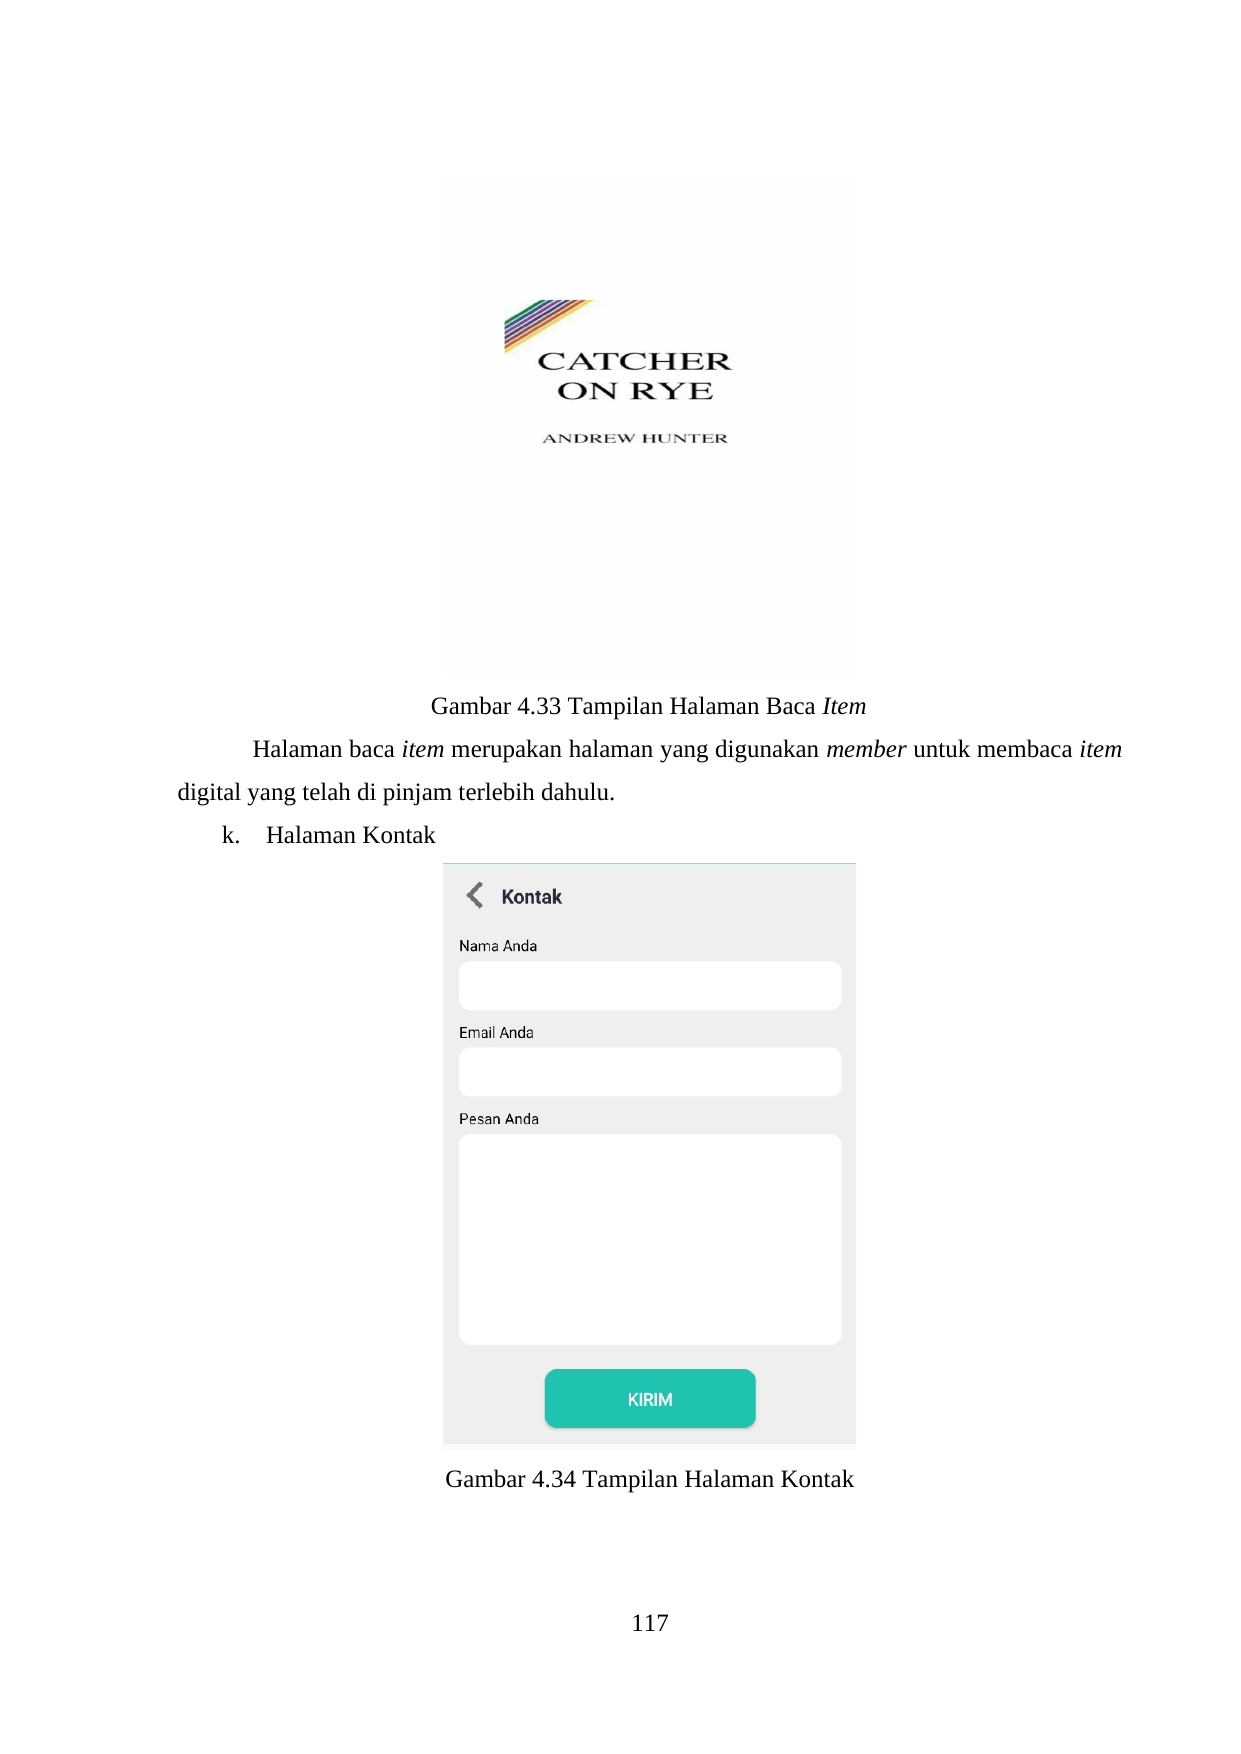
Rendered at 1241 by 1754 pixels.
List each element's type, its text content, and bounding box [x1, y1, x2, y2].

list Halaman Kontak [222, 820, 1122, 849]
picture [443, 177, 857, 677]
picture [443, 863, 857, 1450]
text Halaman baca item merupakan halaman yang digunakan member untuk membaca item digital yang telah di pinjam terlebih dahulu. [177, 734, 1122, 806]
text Gambar 4.33 Tampilan Halaman Baca Item [177, 691, 1122, 719]
